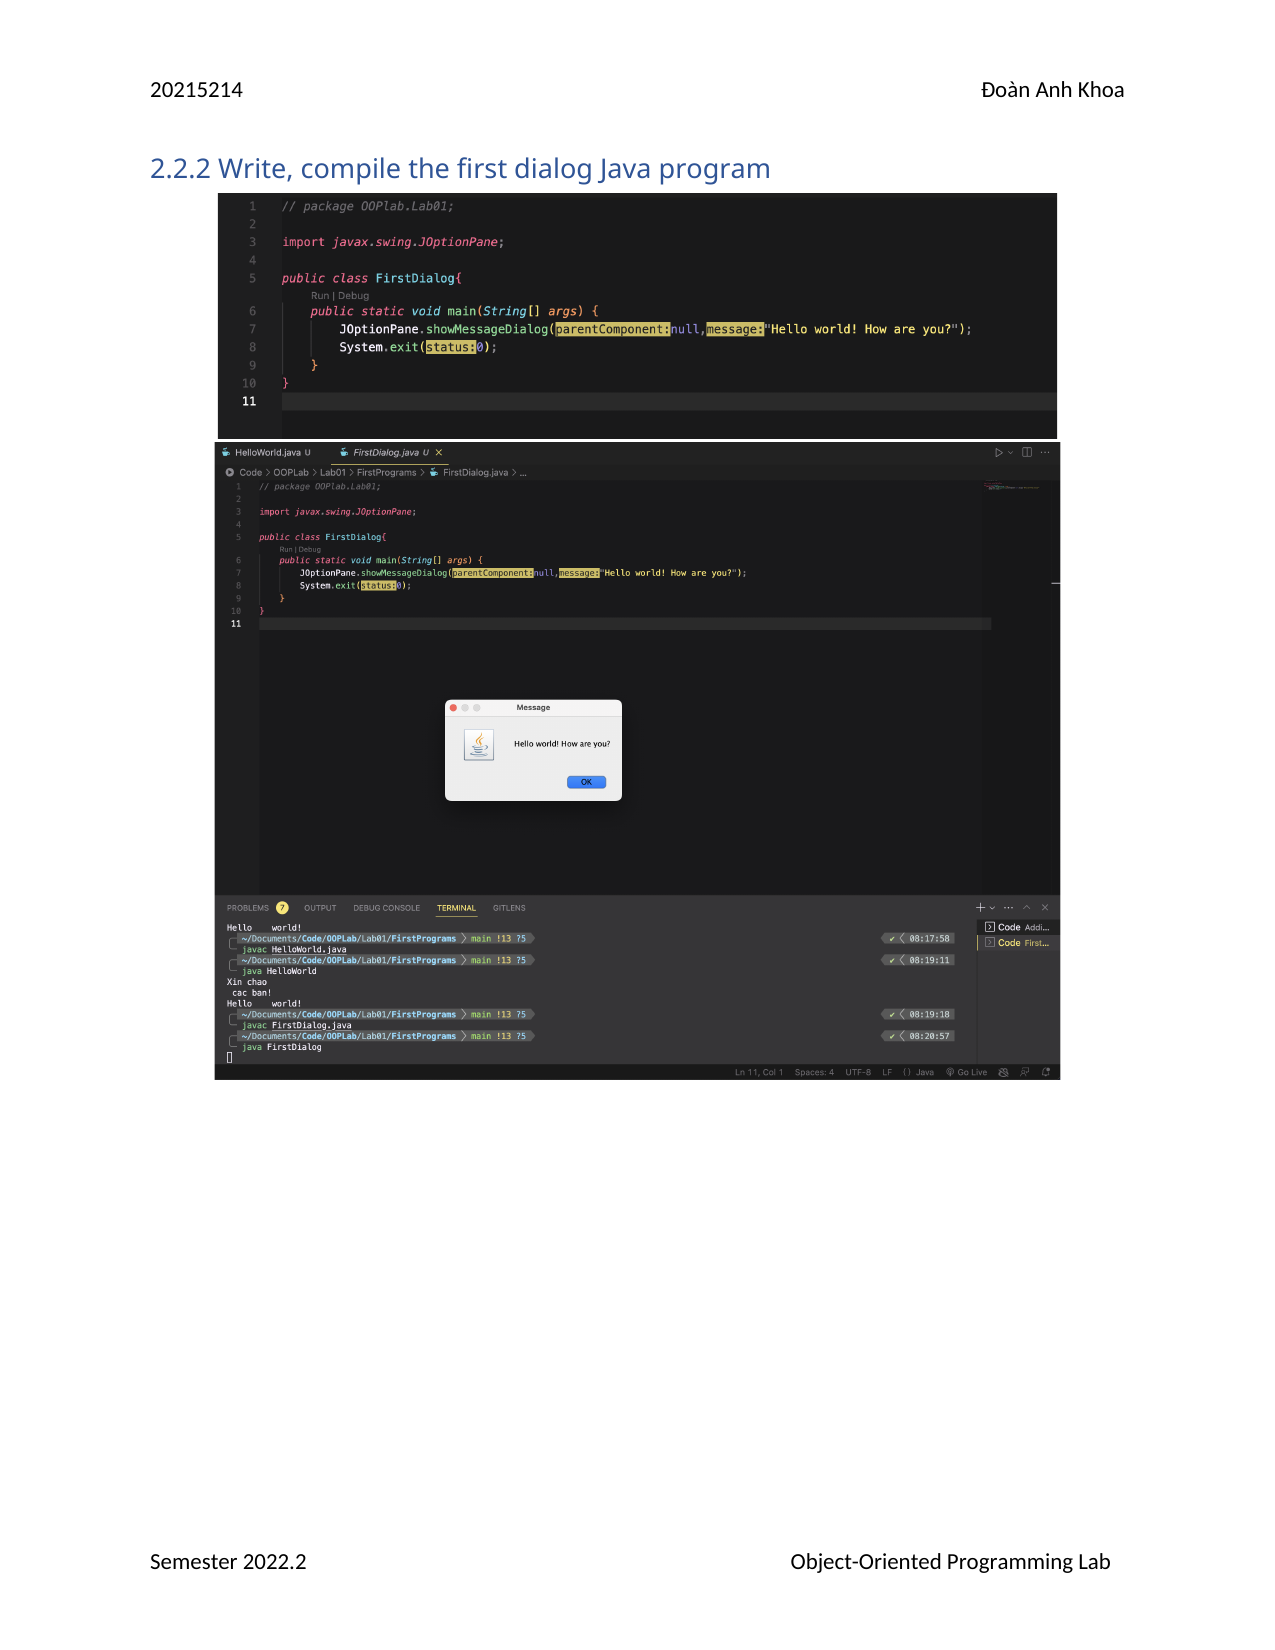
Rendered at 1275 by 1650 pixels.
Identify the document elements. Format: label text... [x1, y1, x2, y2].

picture [214, 442, 1061, 1080]
picture [217, 193, 1058, 439]
subtitle 2.2.2 Write, compile the first dialog Java program [150, 150, 1125, 187]
